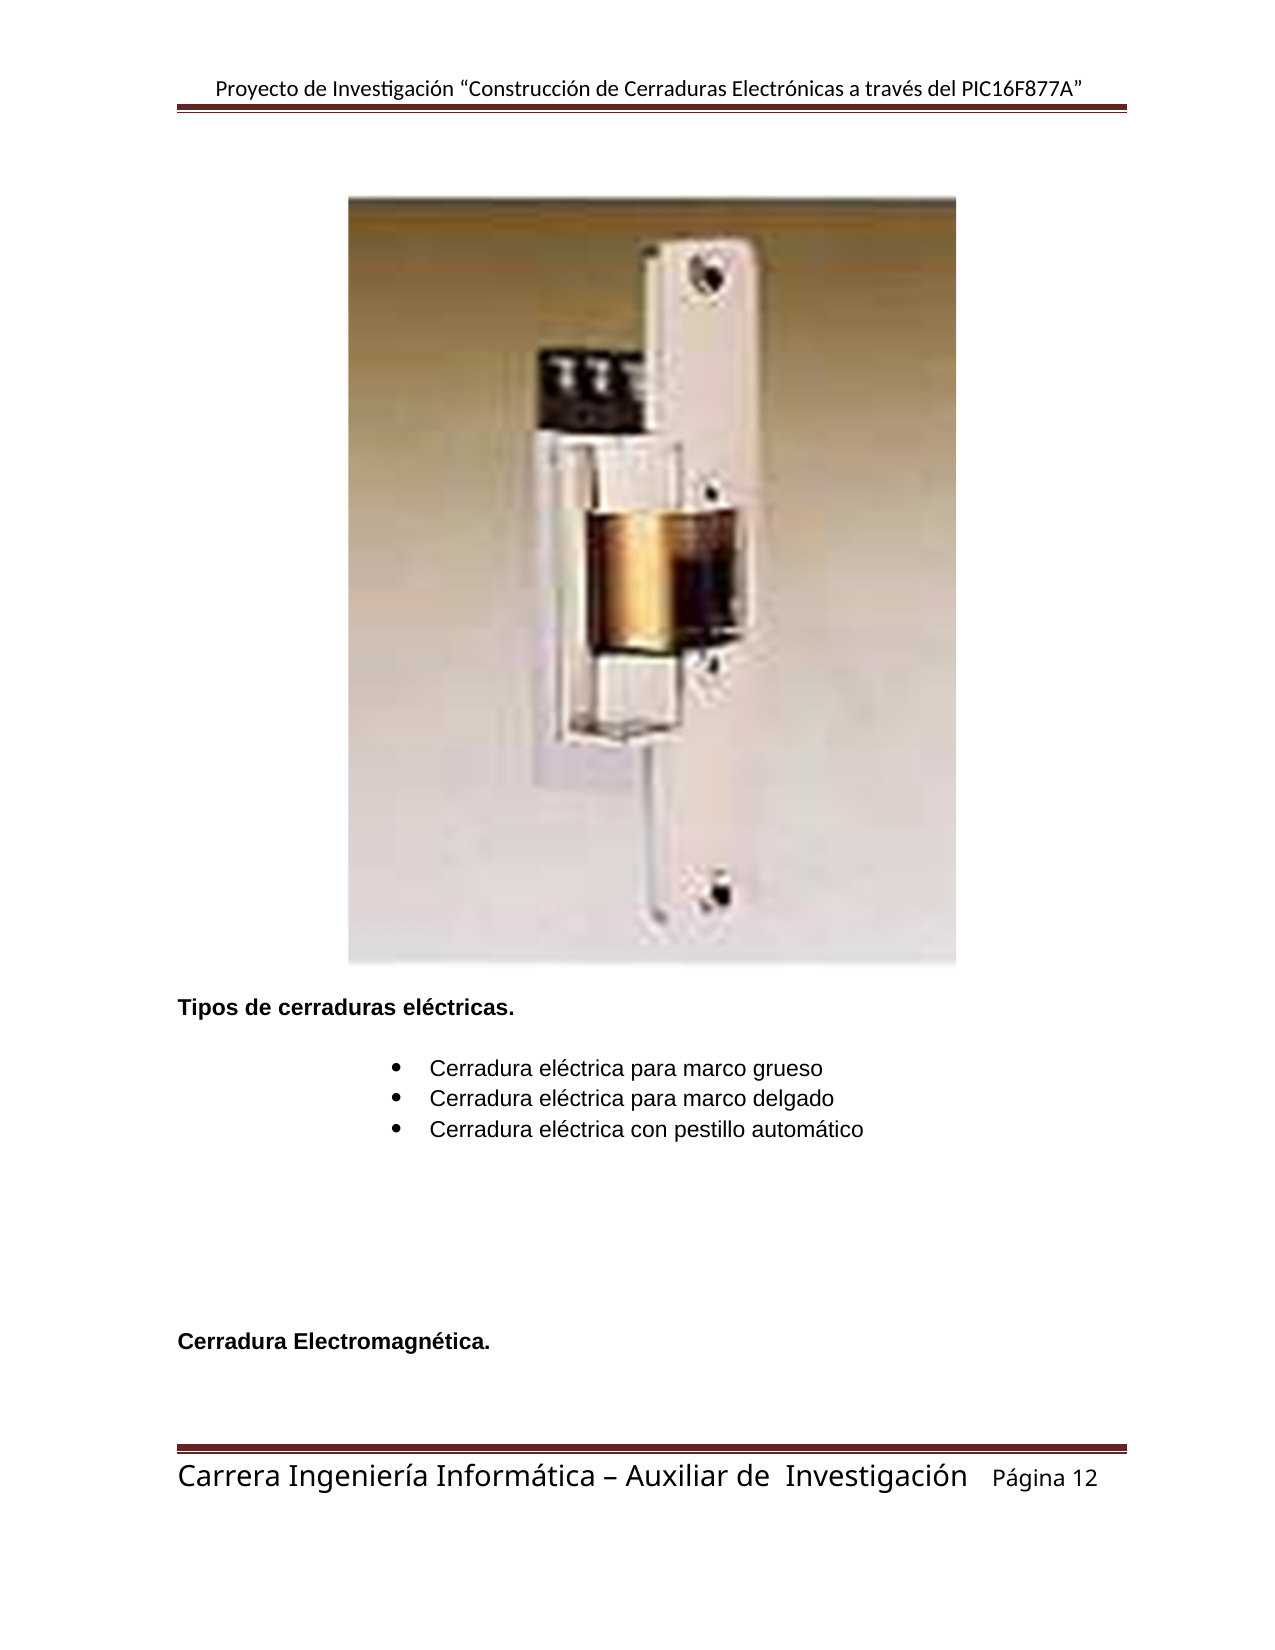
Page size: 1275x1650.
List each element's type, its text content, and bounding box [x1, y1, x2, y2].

list Cerradura eléctrica para marco grueso [392, 1054, 1127, 1081]
text Cerradura Electromagnética. [177, 1328, 1127, 1354]
picture [348, 194, 957, 969]
list Cerradura eléctrica con pestillo automático [392, 1116, 1127, 1143]
text Tipos de cerraduras eléctricas. [177, 994, 1127, 1020]
list Cerradura eléctrica para marco delgado [392, 1085, 1127, 1112]
